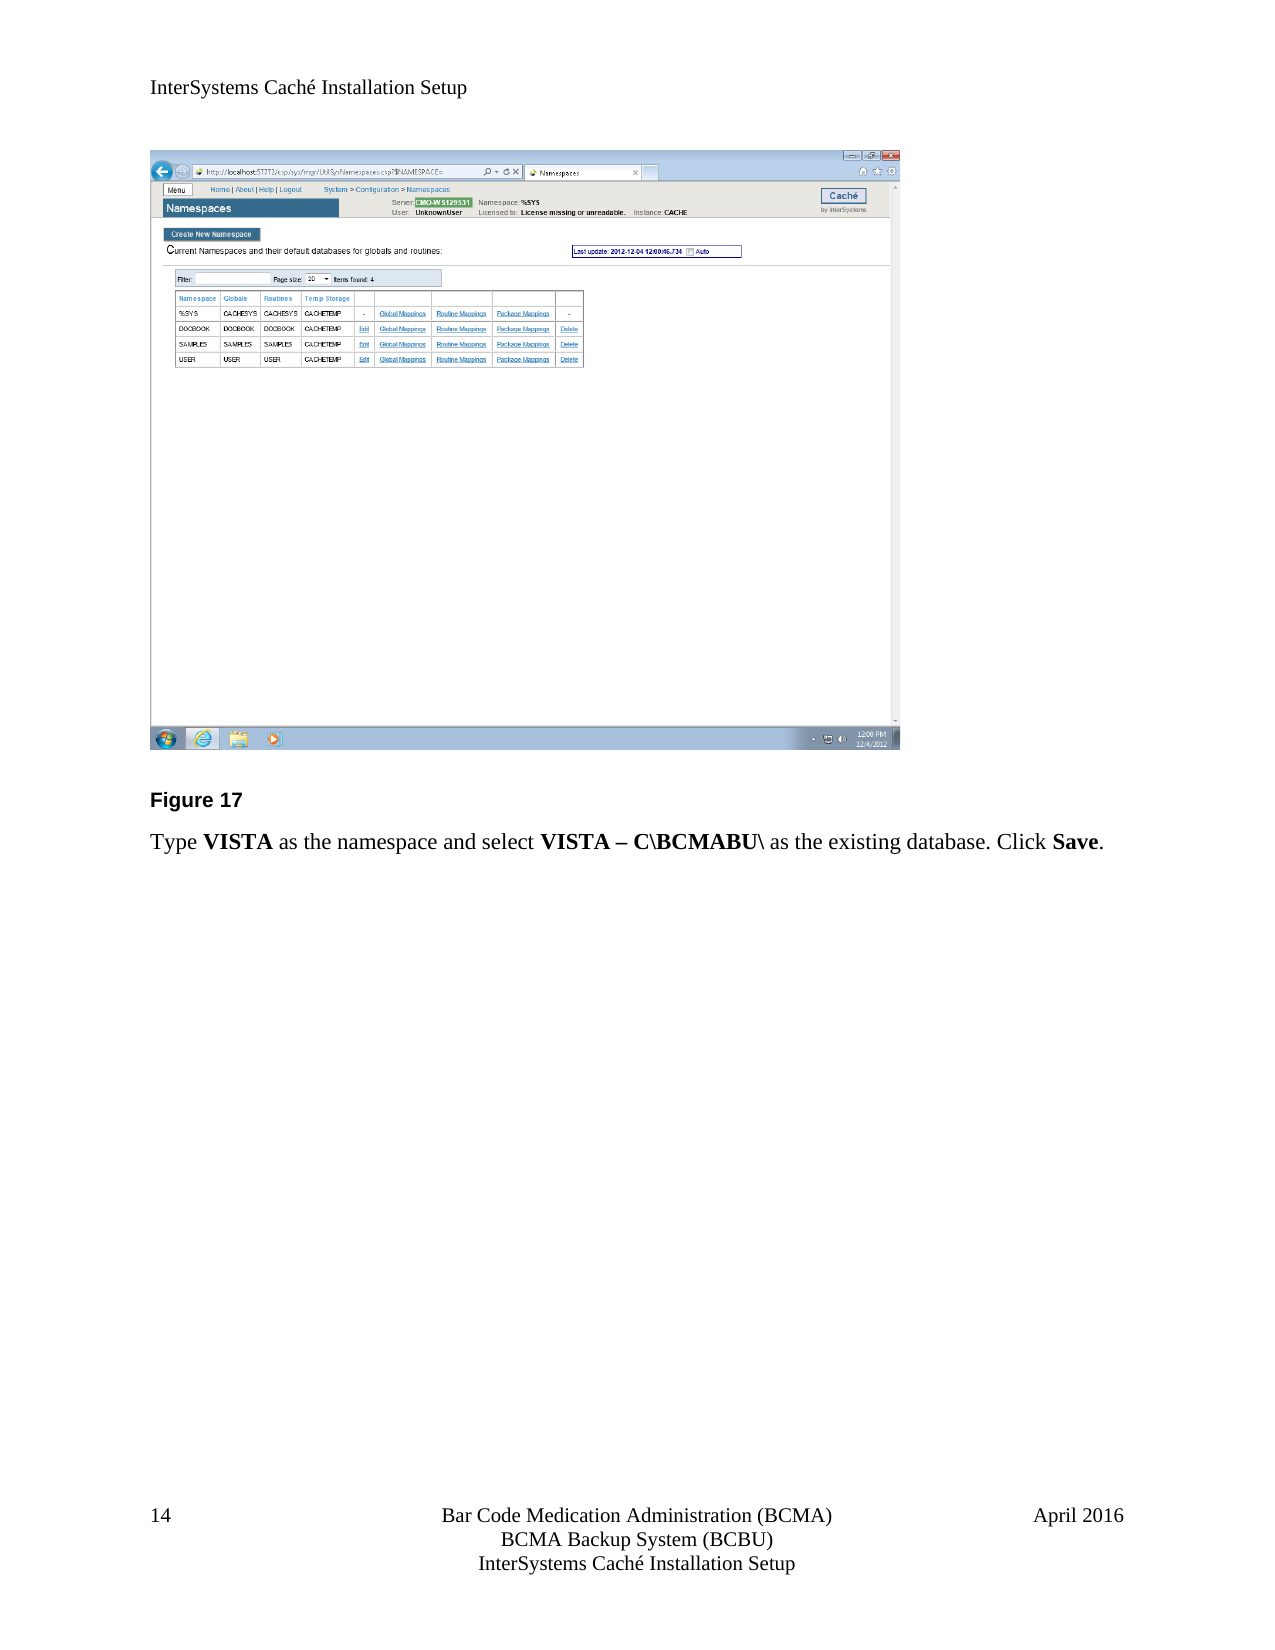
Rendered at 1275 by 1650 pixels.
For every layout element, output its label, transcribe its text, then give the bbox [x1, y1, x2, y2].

text Type VISTA as the namespace and select VISTA – C\BCMABU\ as the existing database. Click Save. [150, 828, 1125, 854]
picture [150, 150, 901, 750]
